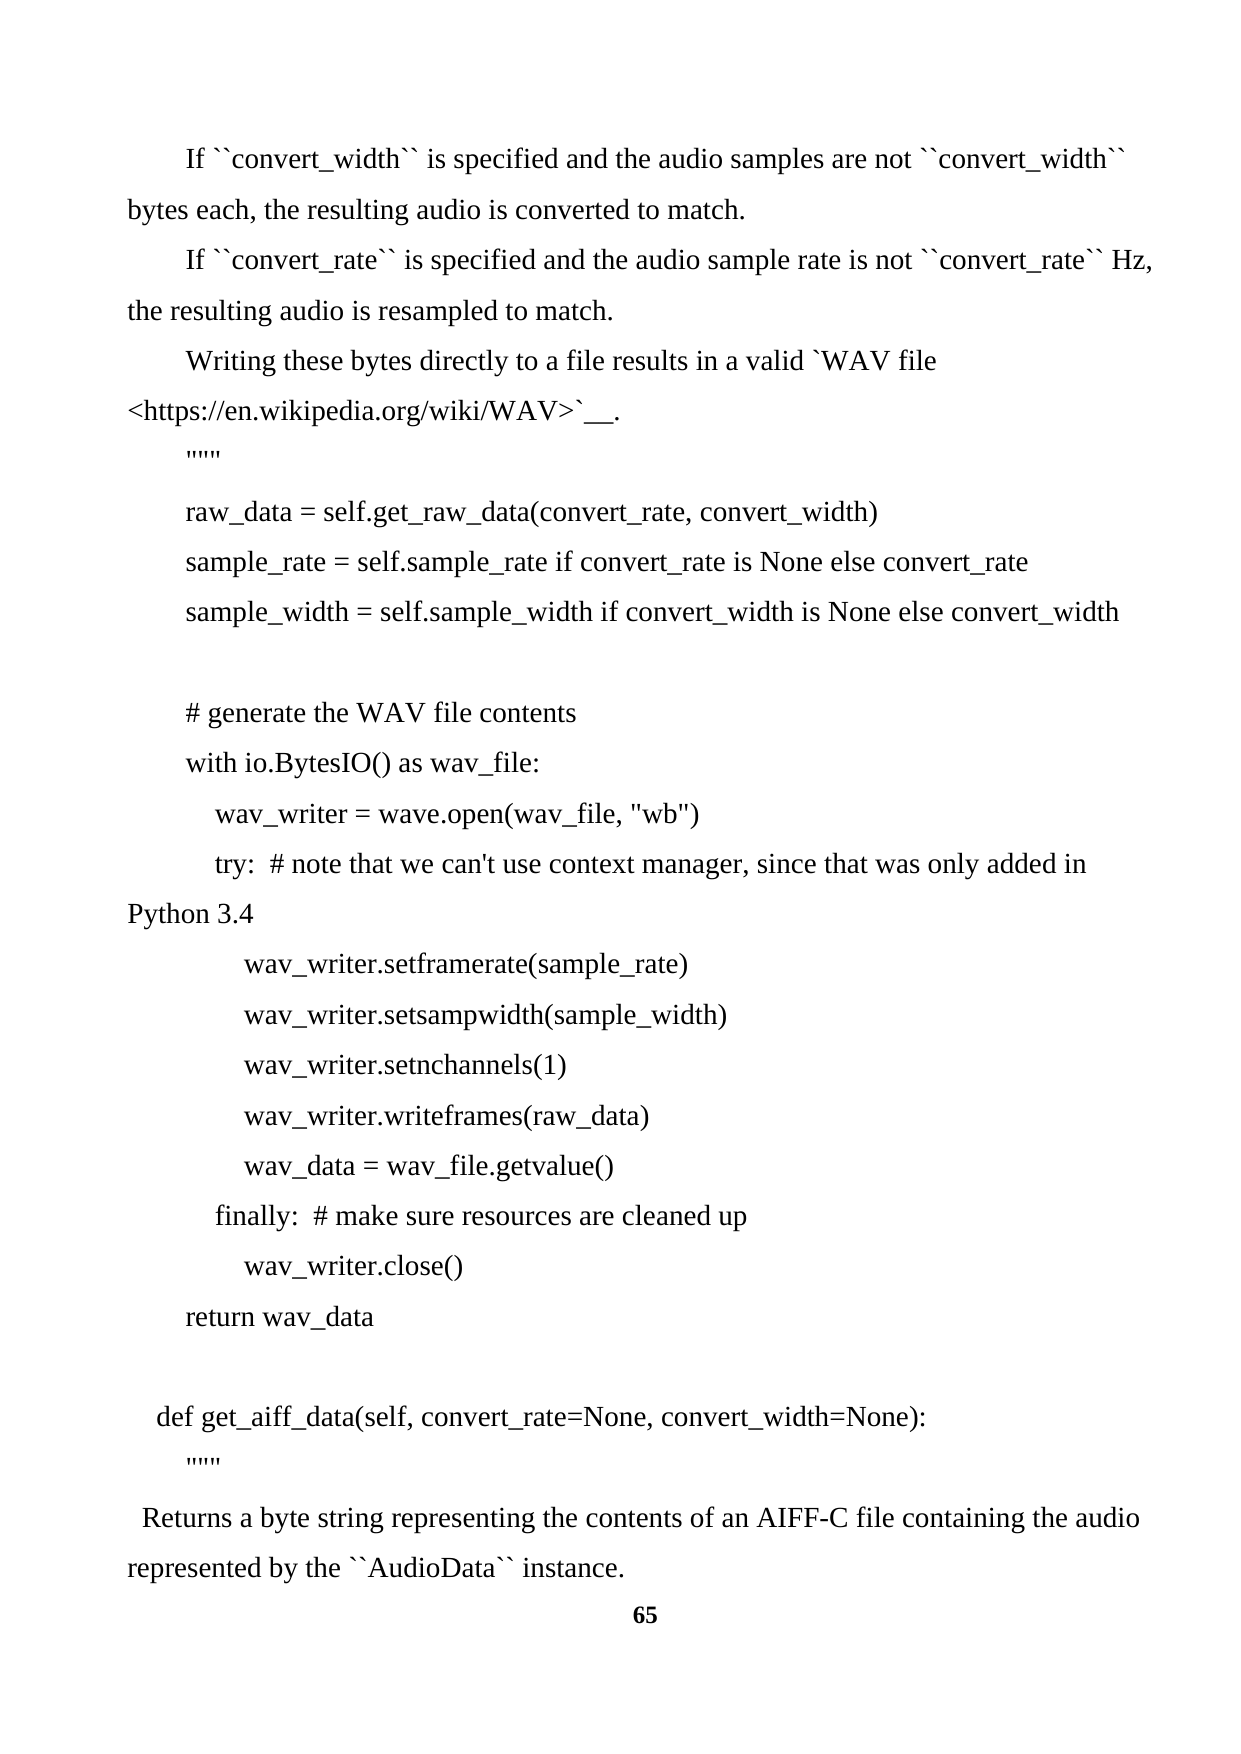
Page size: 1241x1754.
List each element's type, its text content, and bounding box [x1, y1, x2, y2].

text wav_writer.setframerate(sample_rate) [127, 947, 1163, 980]
text wav_writer.setnchannels(1) [127, 1047, 1163, 1081]
text finally: # make sure resources are cleaned up [127, 1198, 1163, 1232]
text wav_writer.close() [127, 1248, 1163, 1282]
text wav_writer.writeframes(raw_data) [127, 1098, 1163, 1131]
text # generate the WAV file contents [127, 695, 1163, 729]
text sample_width = self.sample_width if convert_width is None else convert_width [127, 594, 1163, 628]
text wav_data = wav_file.getvalue() [127, 1148, 1163, 1181]
text If ``convert_width`` is specified and the audio samples are not ``convert_width`` bytes each, the resulting audio is converted to match. [127, 142, 1163, 226]
text def get_aiff_data(self, convert_rate=None, convert_width=None): [127, 1399, 1163, 1433]
text """ [127, 1450, 1163, 1483]
text """ [127, 443, 1163, 477]
text sample_rate = self.sample_rate if convert_rate is None else convert_rate [127, 544, 1163, 578]
text If ``convert_rate`` is specified and the audio sample rate is not ``convert_rate`` Hz, the resulting audio is resampled to match. [127, 242, 1163, 326]
text Writing these bytes directly to a file results in a valid `WAV file <https://en.wikipedia.org/wiki/WAV>`__. [127, 343, 1163, 427]
text return wav_data [127, 1299, 1163, 1332]
text raw_data = self.get_raw_data(convert_rate, convert_width) [127, 494, 1163, 527]
text wav_writer.setsampwidth(sample_width) [127, 997, 1163, 1031]
text Returns a byte string representing the contents of an AIFF-C file containing the audio represented by the ``AudioData`` instance. [127, 1500, 1163, 1584]
text try: # note that we can't use context manager, since that was only added in Python 3.4 [127, 846, 1163, 930]
text with io.BytesIO() as wav_file: [127, 745, 1163, 779]
text wav_writer = wave.open(wav_file, "wb") [127, 796, 1163, 829]
